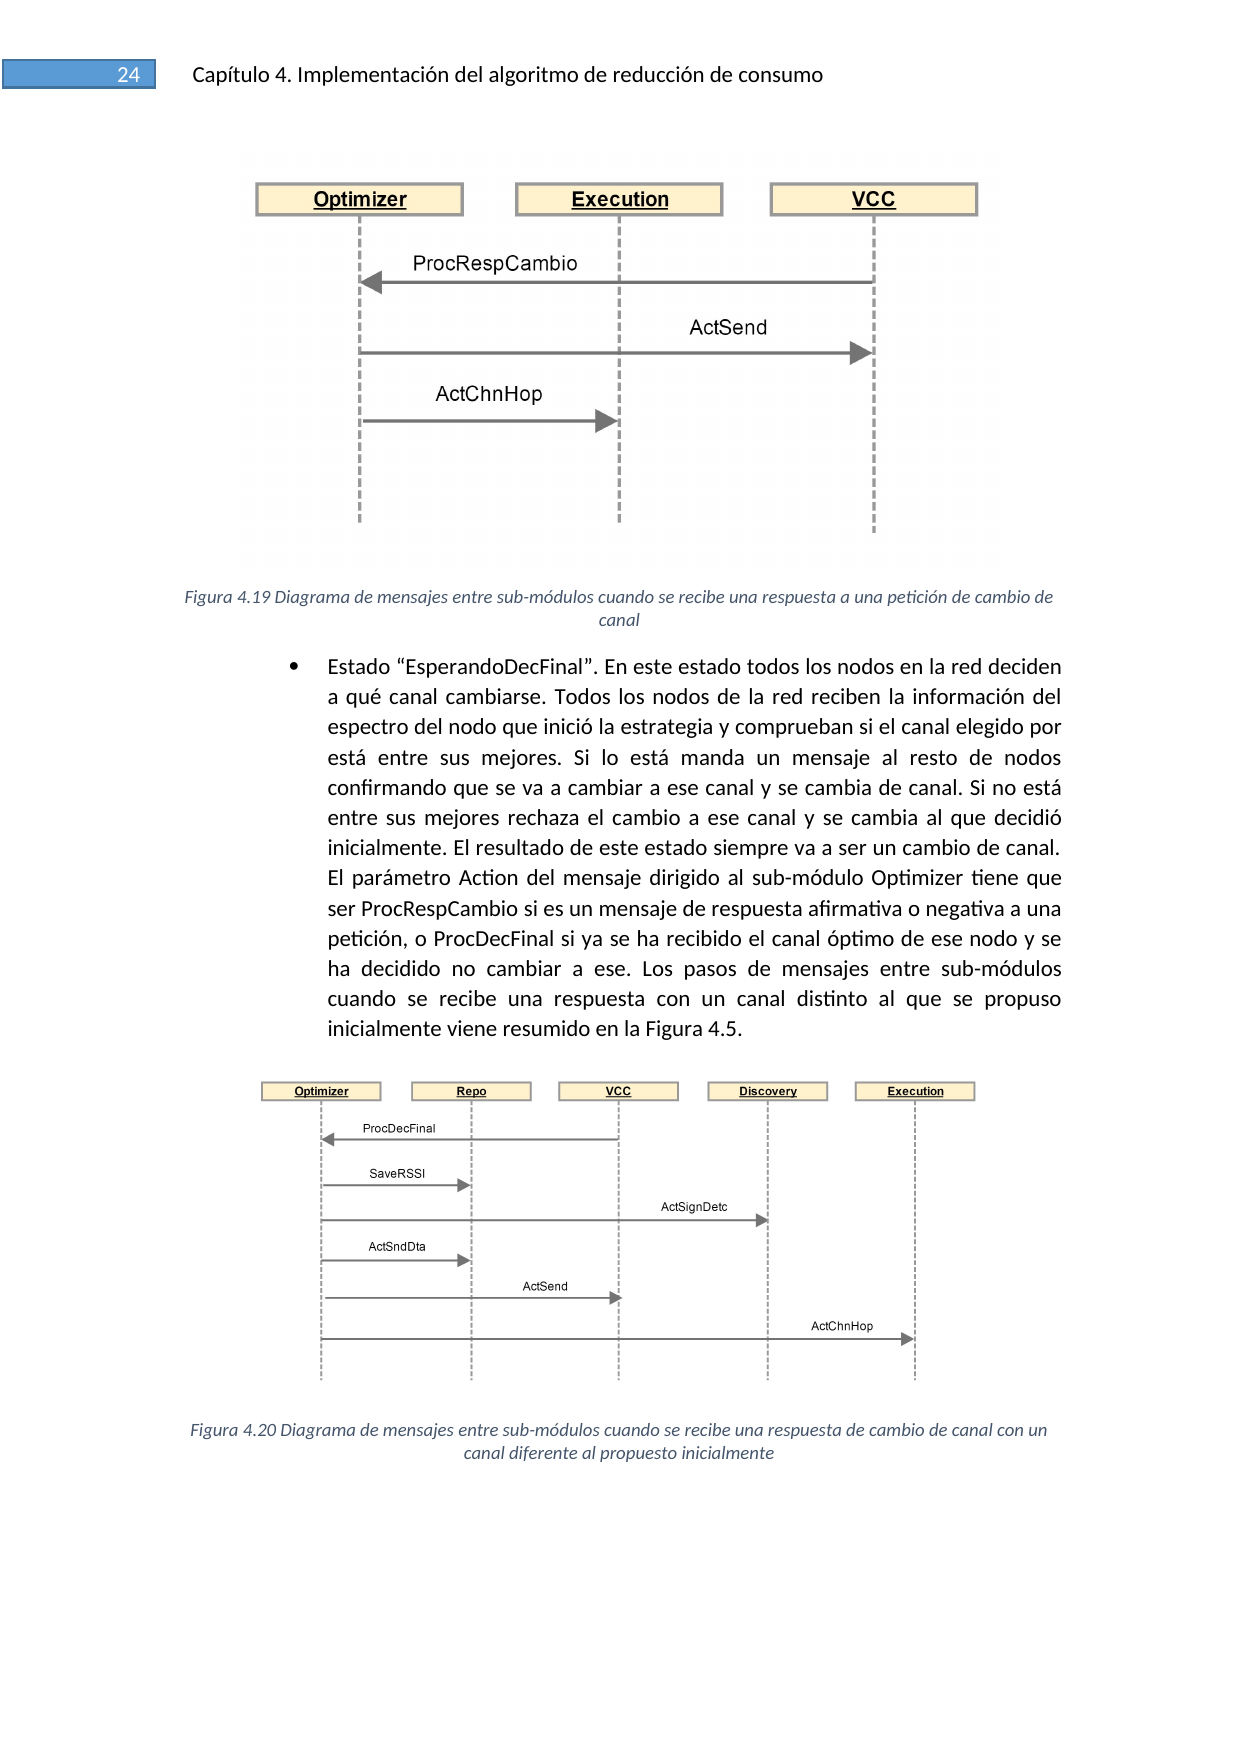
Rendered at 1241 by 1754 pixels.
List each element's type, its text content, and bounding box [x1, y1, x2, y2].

list Estado “EsperandoDecFinal”. En este estado todos los nodos en la red deciden a qué canal cambiarse. Todos los nodos de la red reciben la información del espectro del nodo que inició la estrategia y comprueban si el canal elegido por está entre sus mejores. Si lo está manda un mensaje al resto de nodos confirmando que se va a cambiar a ese canal y se cambia de canal. Si no está entre sus mejores rechaza el cambio a ese canal y se cambia al que decidió inicialmente. El resultado de este estado siempre va a ser un cambio de canal. El parámetro Action del mensaje dirigido al sub-módulo Optimizer tiene que ser ProcRespCambio si es un mensaje de respuesta afirmativa o negativa a una petición, o ProcDecFinal si ya se ha recibido el canal óptimo de ese nodo y se ha decidido no cambiar a ese. Los pasos de mensajes entre sub-módulos cuando se recibe una respuesta con un canal distinto al que se propuso inicialmente viene resumido en la Figura 4.5. [290, 652, 1063, 1043]
picture [244, 1061, 996, 1400]
picture [226, 147, 1014, 567]
